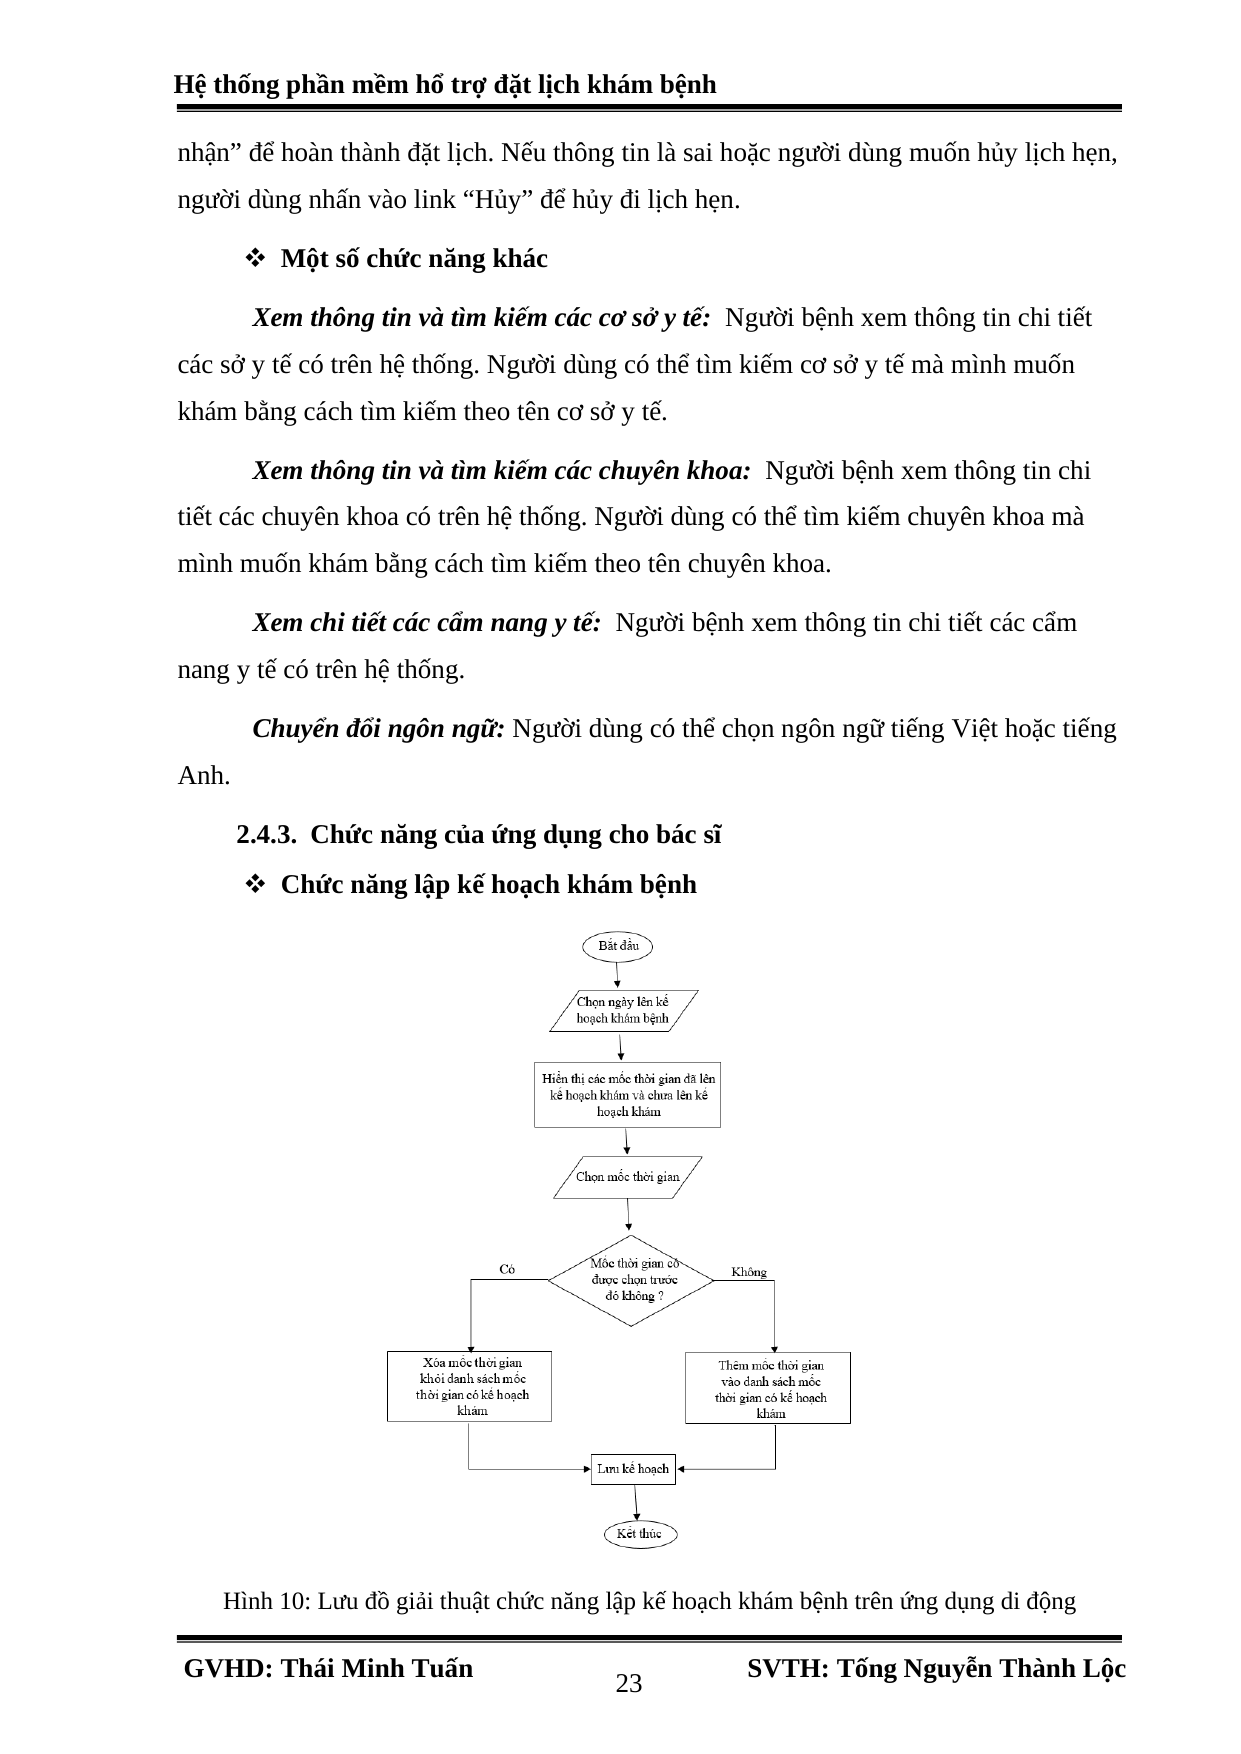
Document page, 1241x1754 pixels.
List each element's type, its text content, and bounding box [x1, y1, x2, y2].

text Xem chi tiết các cẩm nang y tế: Người bệnh xem thông tin chi tiết các cẩm nang y tế có trên hệ thống. [177, 606, 1121, 684]
subtitle Chức năng của ứng dụng cho bác sĩ [236, 818, 1122, 849]
text Xem thông tin và tìm kiếm các cơ sở y tế: Người bệnh xem thông tin chi tiết các sở y tế có trên hệ thống. Người dùng có thể tìm kiếm cơ sở y tế mà mình muốn khám bằng cách tìm kiếm theo tên cơ sở y tế. [177, 301, 1121, 426]
text Chuyển đổi ngôn ngữ: Người dùng có thể chọn ngôn ngữ tiếng Việt hoặc tiếng Anh. [177, 712, 1121, 790]
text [177, 136, 1121, 214]
text Xem thông tin và tìm kiếm các chuyên khoa: Người bệnh xem thông tin chi tiết các chuyên khoa có trên hệ thống. Người dùng có thể tìm kiếm chuyên khoa mà mình muốn khám bằng cách tìm kiếm theo tên chuyên khoa. [177, 454, 1121, 578]
picture [357, 914, 883, 1558]
list Chức năng lập kế hoạch khám bệnh [243, 868, 1122, 899]
list Một số chức năng khác [243, 242, 1122, 273]
text Hình 10: Lưu đồ giải thuật chức năng lập kế hoạch khám bệnh trên ứng dụng di động [177, 1586, 1122, 1615]
